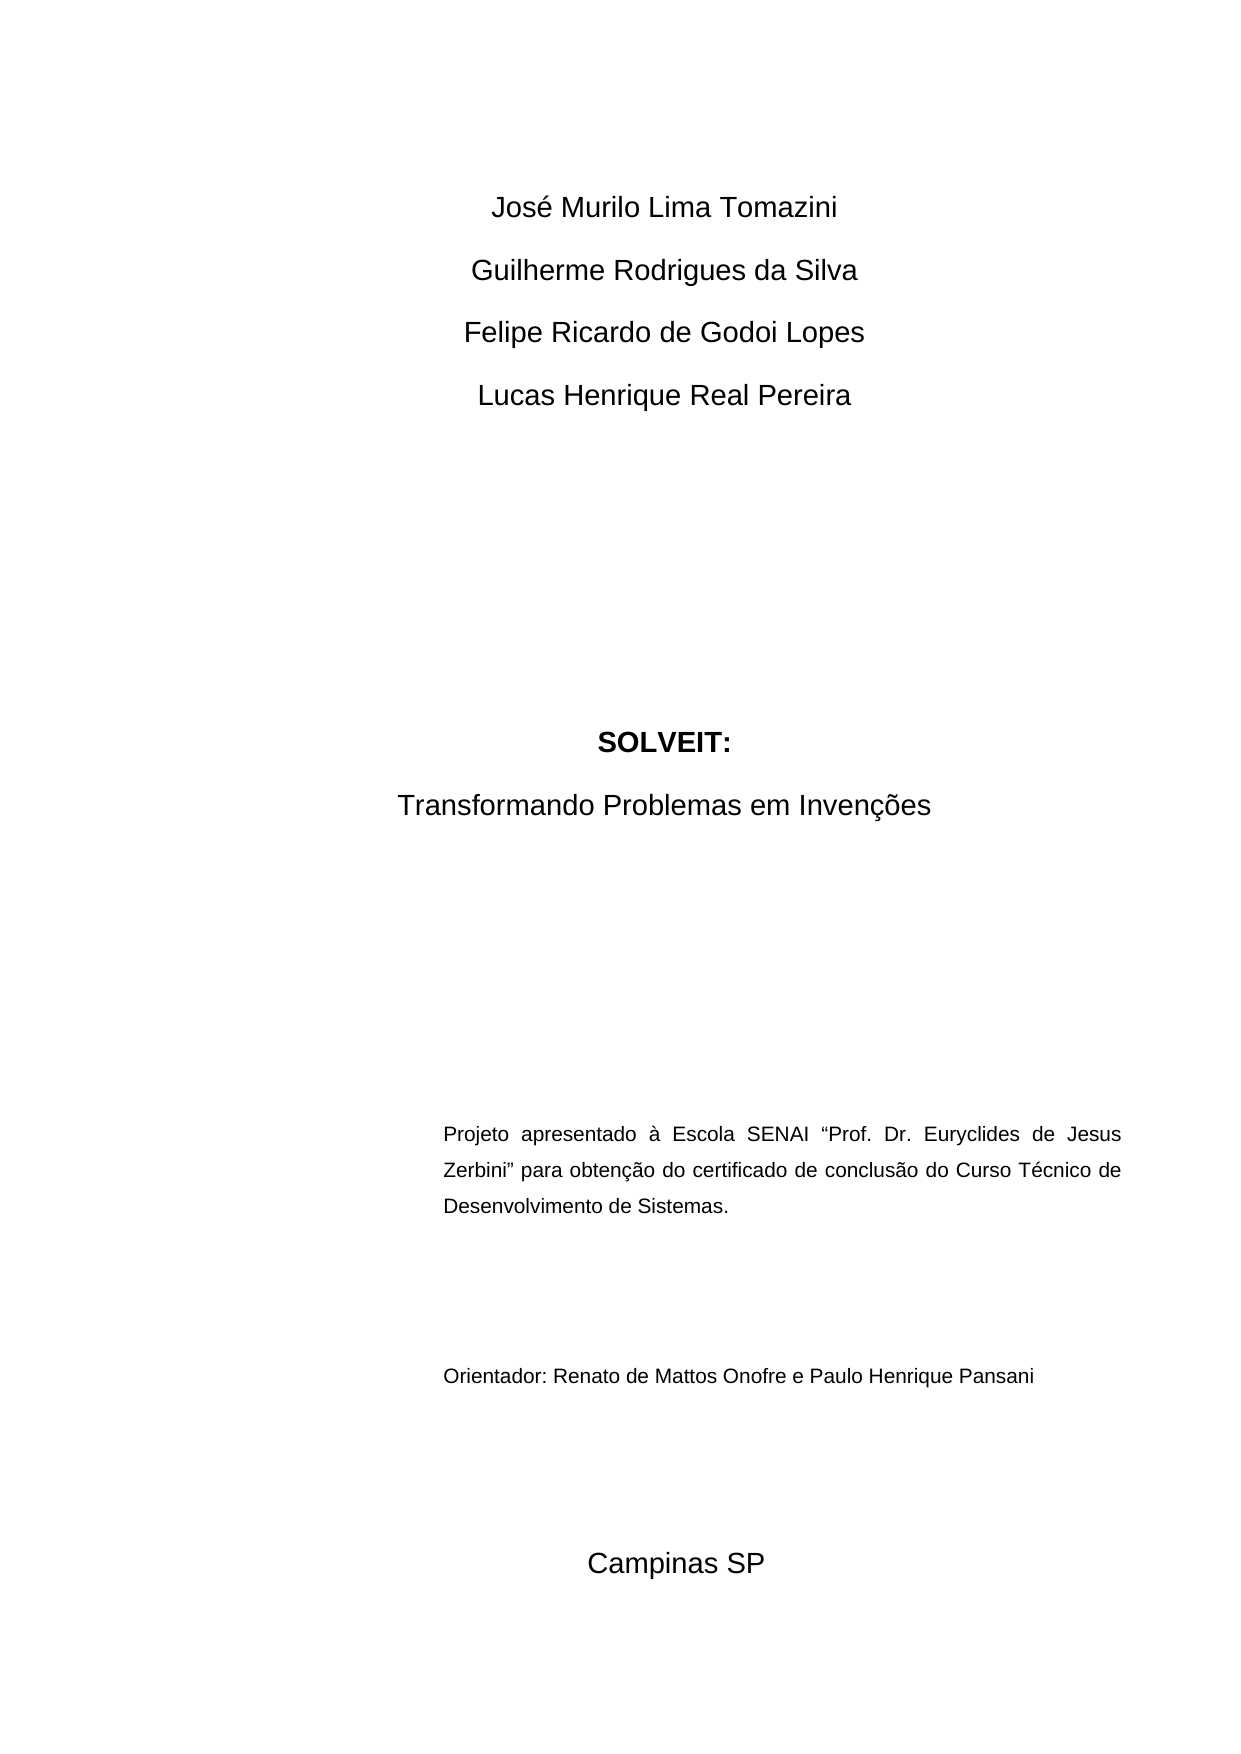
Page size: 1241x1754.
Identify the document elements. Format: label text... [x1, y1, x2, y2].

text Transformando Problemas em Invenções [207, 788, 1122, 822]
text José Murilo Lima Tomazini [207, 190, 1122, 223]
text Lucas Henrique Real Pereira [207, 378, 1122, 412]
text Felipe Ricardo de Godoi Lopes [207, 315, 1122, 349]
text Orientador: Renato de Mattos Onofre e Paulo Henrique Pansani [443, 1364, 1122, 1388]
text Campinas SP [207, 1546, 1122, 1580]
text Projeto apresentado à Escola SENAI “Prof. Dr. Euryclides de Jesus Zerbini” para obtenção do certificado de conclusão do Curso Técnico de Desenvolvimento de Sistemas. [443, 1122, 1122, 1218]
text SOLVEIT: [207, 726, 1122, 759]
text Guilherme Rodrigues da Silva [207, 252, 1122, 286]
